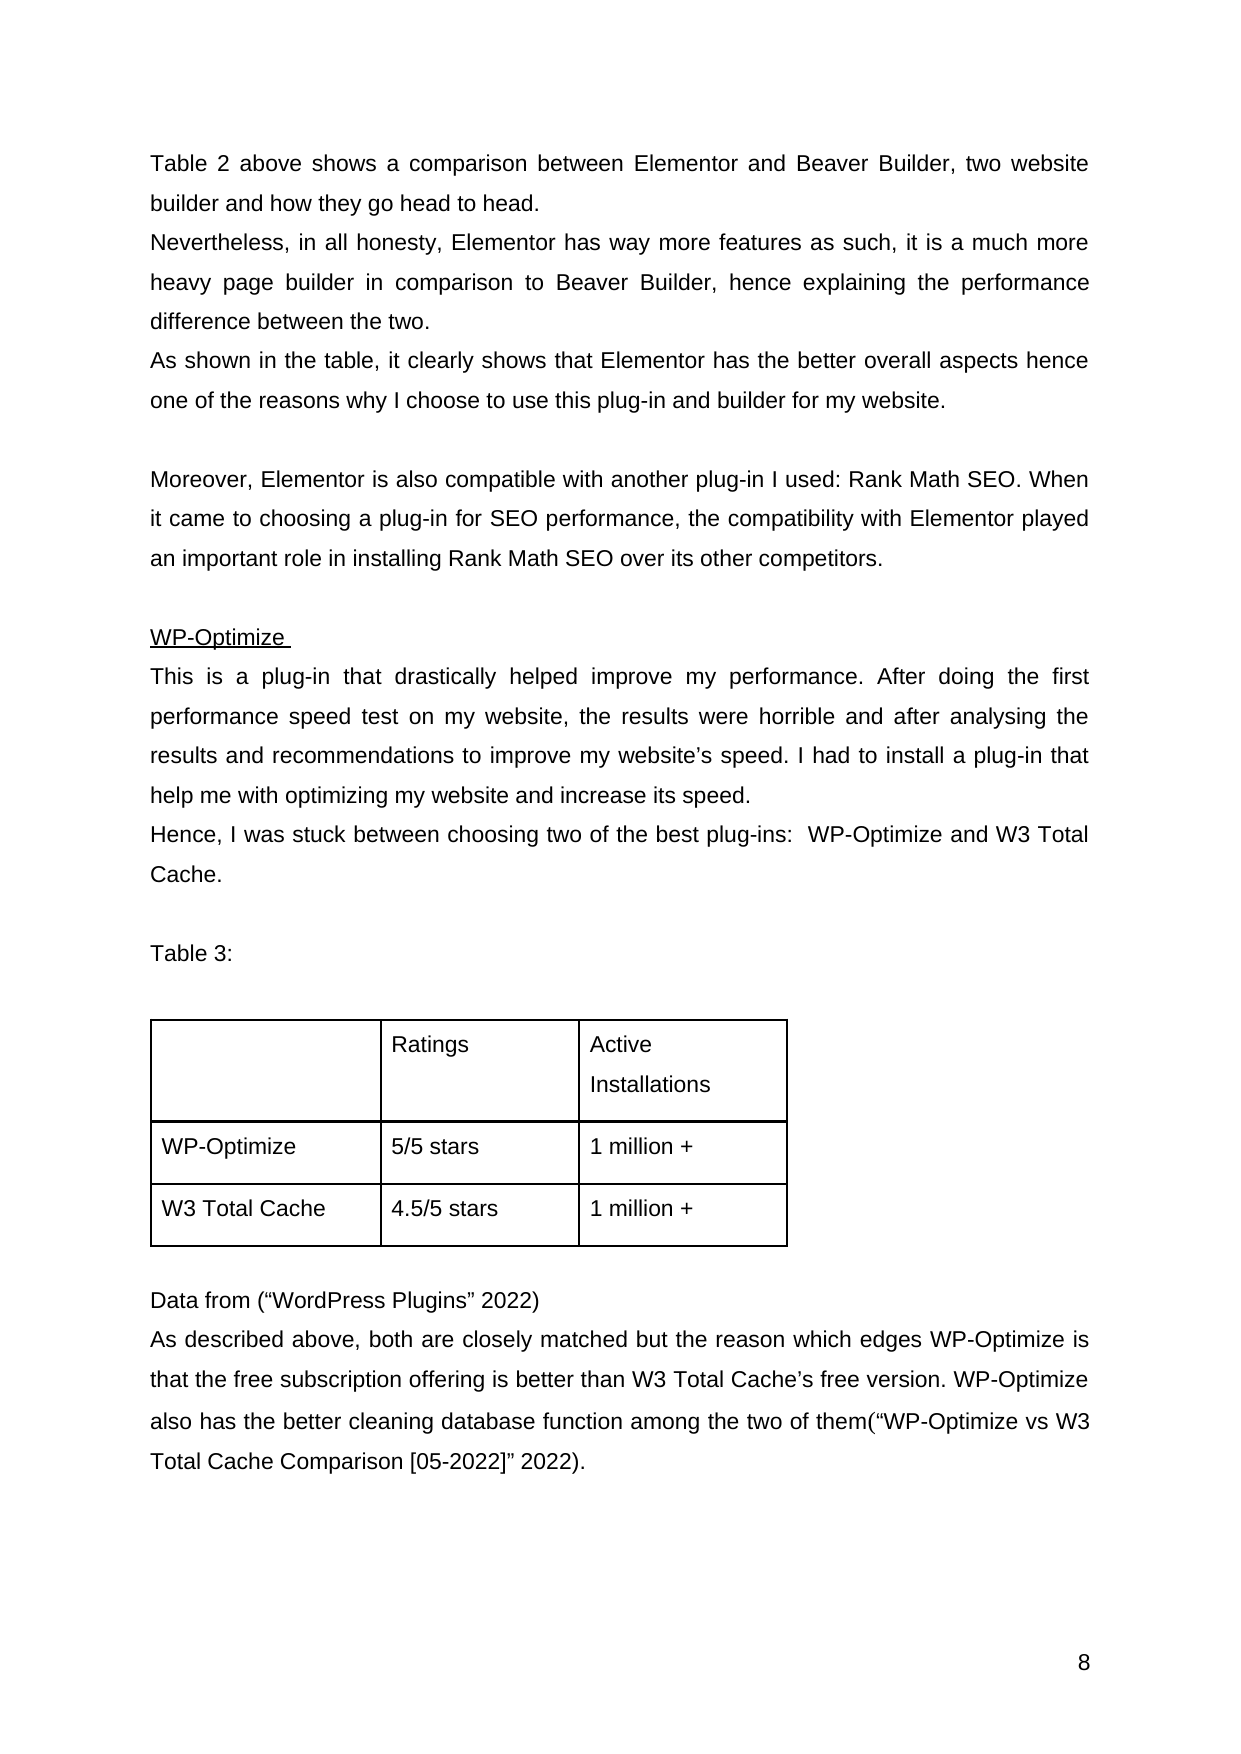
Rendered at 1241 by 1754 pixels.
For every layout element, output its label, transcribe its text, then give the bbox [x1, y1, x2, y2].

table_cell WP-Optimize [152, 1123, 380, 1183]
table_cell 5/5 stars [382, 1123, 578, 1183]
table_header Ratings [382, 1021, 578, 1120]
text Hence, I was stuck between choosing two of the best plug-ins: WP-Optimize and W3 Total Cache. [150, 821, 1090, 887]
text Nevertheless, in all honesty, Elementor has way more features as such, it is a much more heavy page builder in comparison to Beaver Builder, hence explaining the performance difference between the two. [150, 229, 1090, 334]
text WP-Optimize [150, 624, 1090, 650]
table_cell 1 million + [580, 1123, 786, 1183]
text As shown in the table, it clearly shows that Elementor has the better overall aspects hence one of the reasons why I choose to use this plug-in and builder for my website. [150, 347, 1090, 413]
table_cell 4.5/5 stars [382, 1185, 578, 1245]
table_cell W3 Total Cache [152, 1185, 380, 1245]
table_header [152, 1021, 380, 1120]
text Table 2 above shows a comparison between Elementor and Beaver Builder, two website builder and how they go head to head. [150, 150, 1090, 216]
text Data from (“WordPress Plugins” 2022) [150, 1287, 1090, 1313]
table_cell 1 million + [580, 1185, 786, 1245]
text Table 3: [150, 939, 1090, 966]
text This is a plug-in that drastically helped improve my performance. After doing the first performance speed test on my website, the results were horrible and after analysing the results and recommendations to improve my website’s speed. I had to install a plug-in that help me with optimizing my website and increase its speed. [150, 663, 1090, 808]
table_header Active Installations [580, 1021, 786, 1120]
text Moreover, Elementor is also compatible with another plug-in I used: Rank Math SEO. When it came to choosing a plug-in for SEO performance, the compatibility with Elementor played an important role in installing Rank Math SEO over its other competitors. [150, 466, 1090, 571]
text As described above, both are closely matched but the reason which edges WP-Optimize is that the free subscription offering is better than W3 Total Cache’s free version. WP-Optimize also has the better cleaning database function among the two of them(“WP-Optimize vs W3 Total Cache Comparison [05-2022]” 2022). [150, 1326, 1090, 1475]
